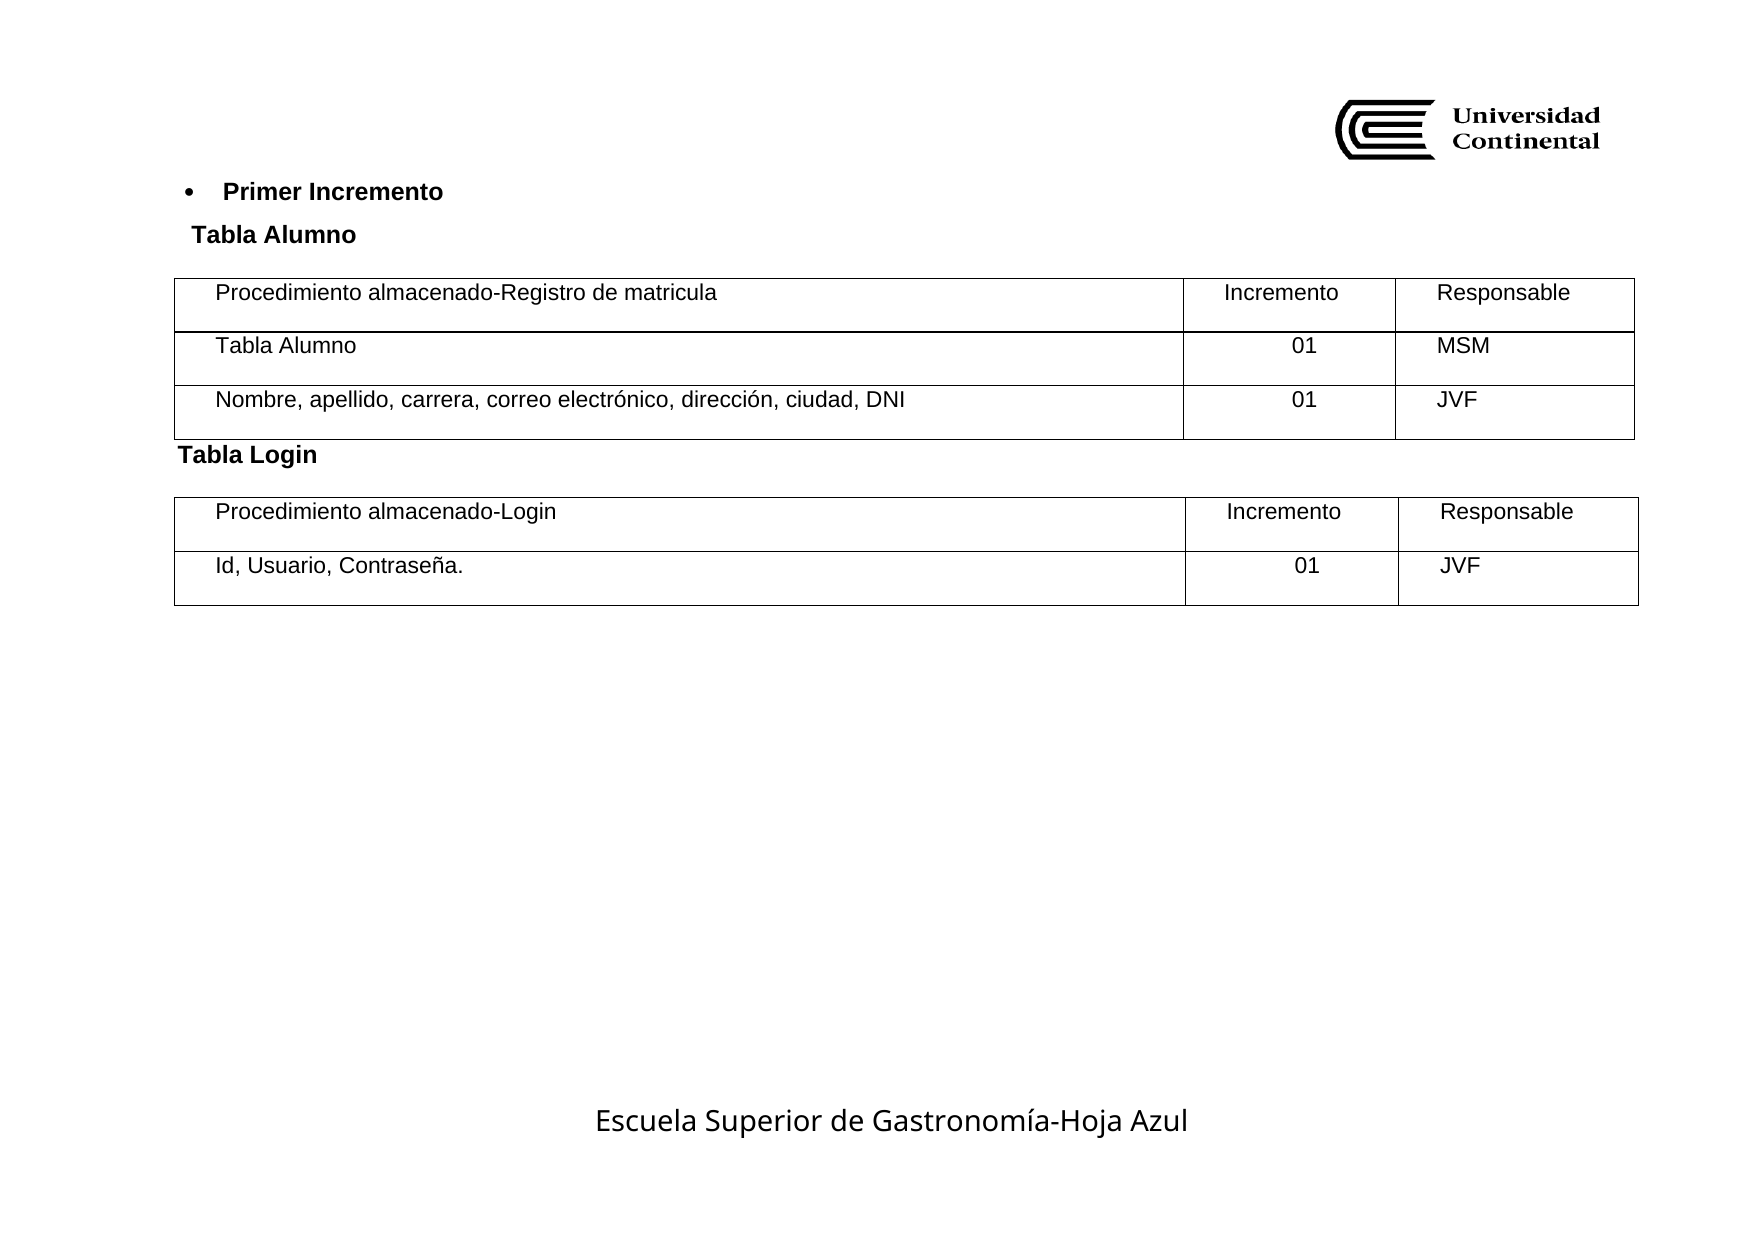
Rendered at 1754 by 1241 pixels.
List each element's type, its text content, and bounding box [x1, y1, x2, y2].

table_cell JVF [1399, 552, 1638, 604]
table_header Responsable [1396, 279, 1634, 331]
table_header Responsable [1399, 498, 1638, 551]
table_header Procedimiento almacenado-Registro de matricula [175, 279, 1183, 331]
list Primer Incremento [185, 177, 1606, 206]
table_cell JVF [1396, 386, 1634, 439]
text Tabla Login [148, 440, 1606, 468]
text Tabla Alumno [148, 220, 1606, 249]
table_cell 01 [1184, 333, 1395, 385]
table_header Incremento [1184, 279, 1395, 331]
table_cell 01 [1186, 552, 1398, 604]
picture [1328, 93, 1607, 166]
table_cell 01 [1184, 386, 1395, 439]
table_cell Tabla Alumno [175, 333, 1183, 385]
table_header Procedimiento almacenado-Login [175, 498, 1185, 551]
table_cell MSM [1396, 333, 1634, 385]
table_cell Nombre, apellido, carrera, correo electrónico, dirección, ciudad, DNI [175, 386, 1183, 439]
table_header Incremento [1186, 498, 1398, 551]
table_cell Id, Usuario, Contraseña. [175, 552, 1185, 604]
